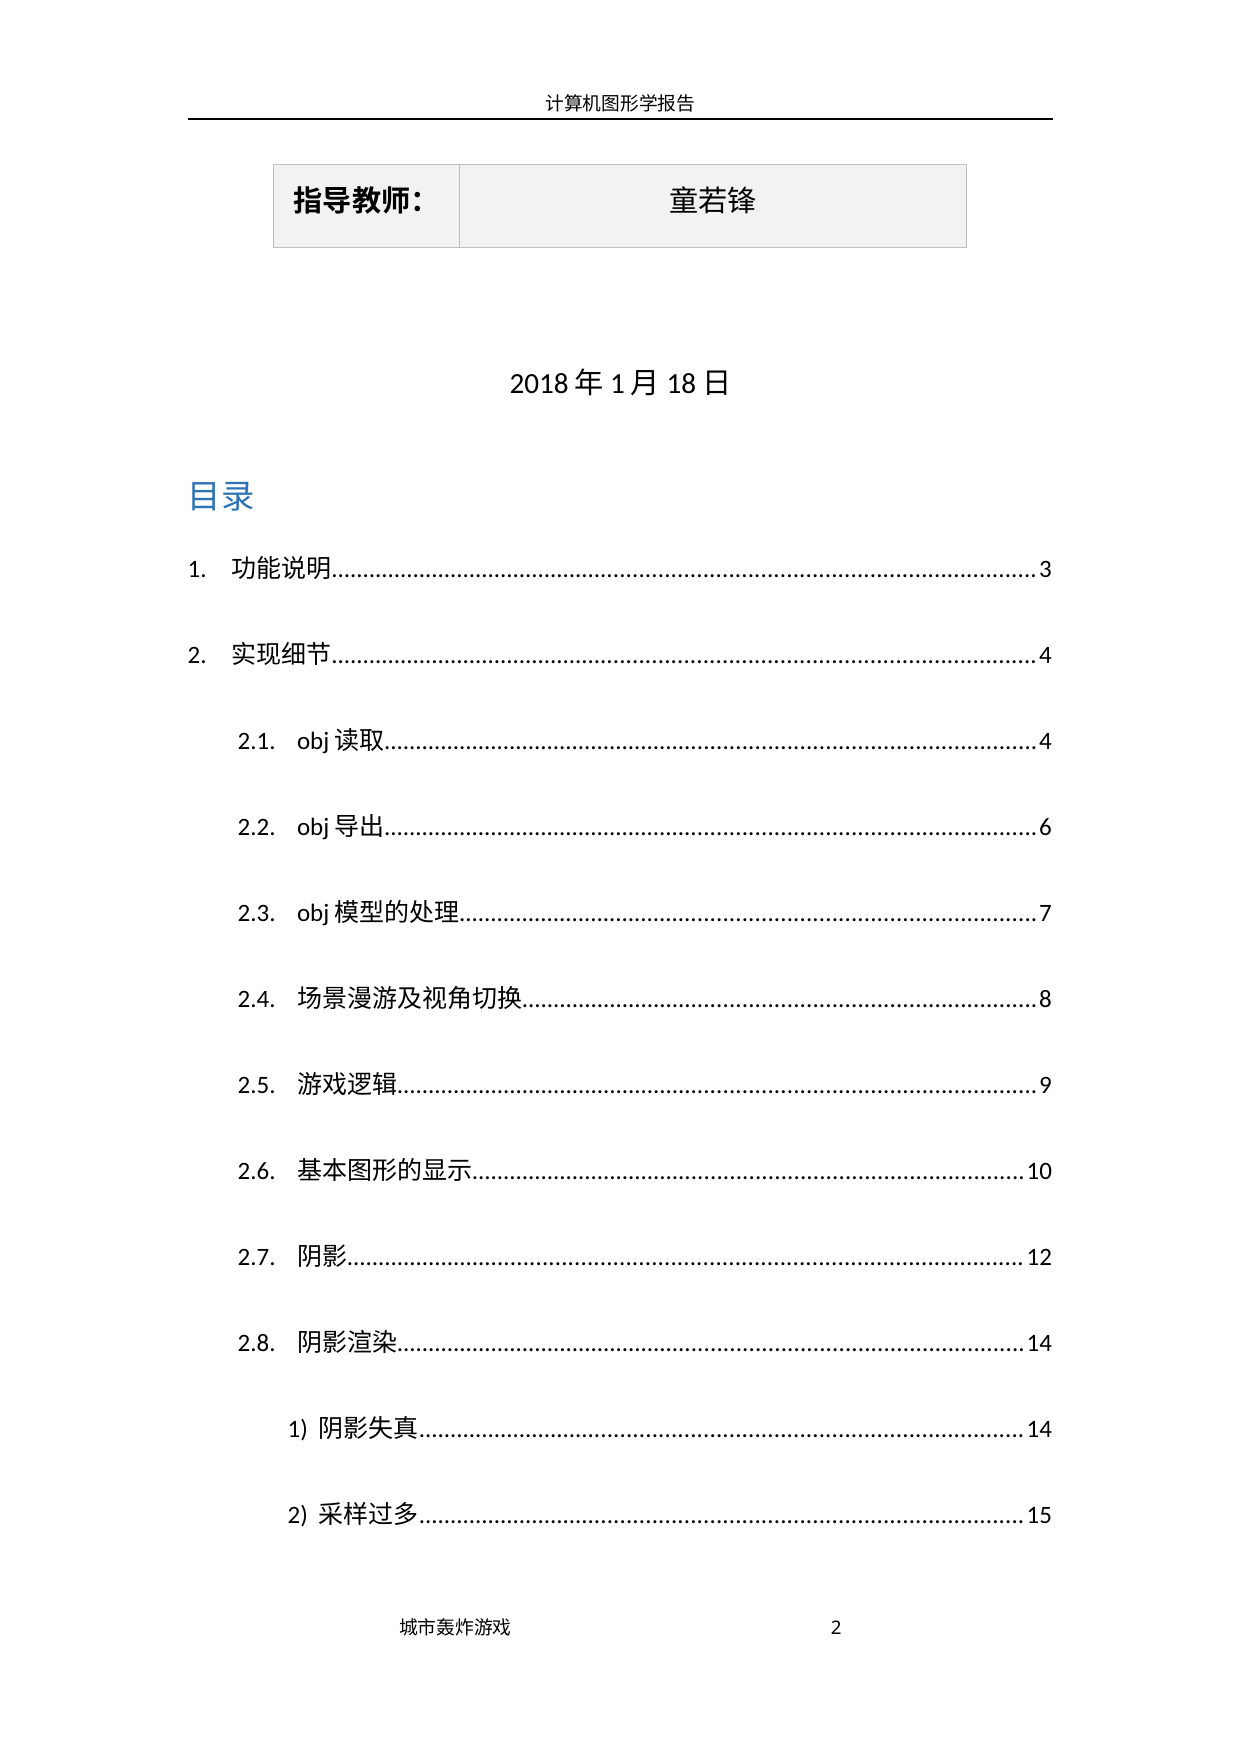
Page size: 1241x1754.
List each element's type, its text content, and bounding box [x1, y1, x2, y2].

table_cell 指导教师： [274, 165, 459, 247]
table_cell 童若锋 [460, 165, 966, 247]
text 2018年 1月 18日 [187, 346, 1053, 414]
